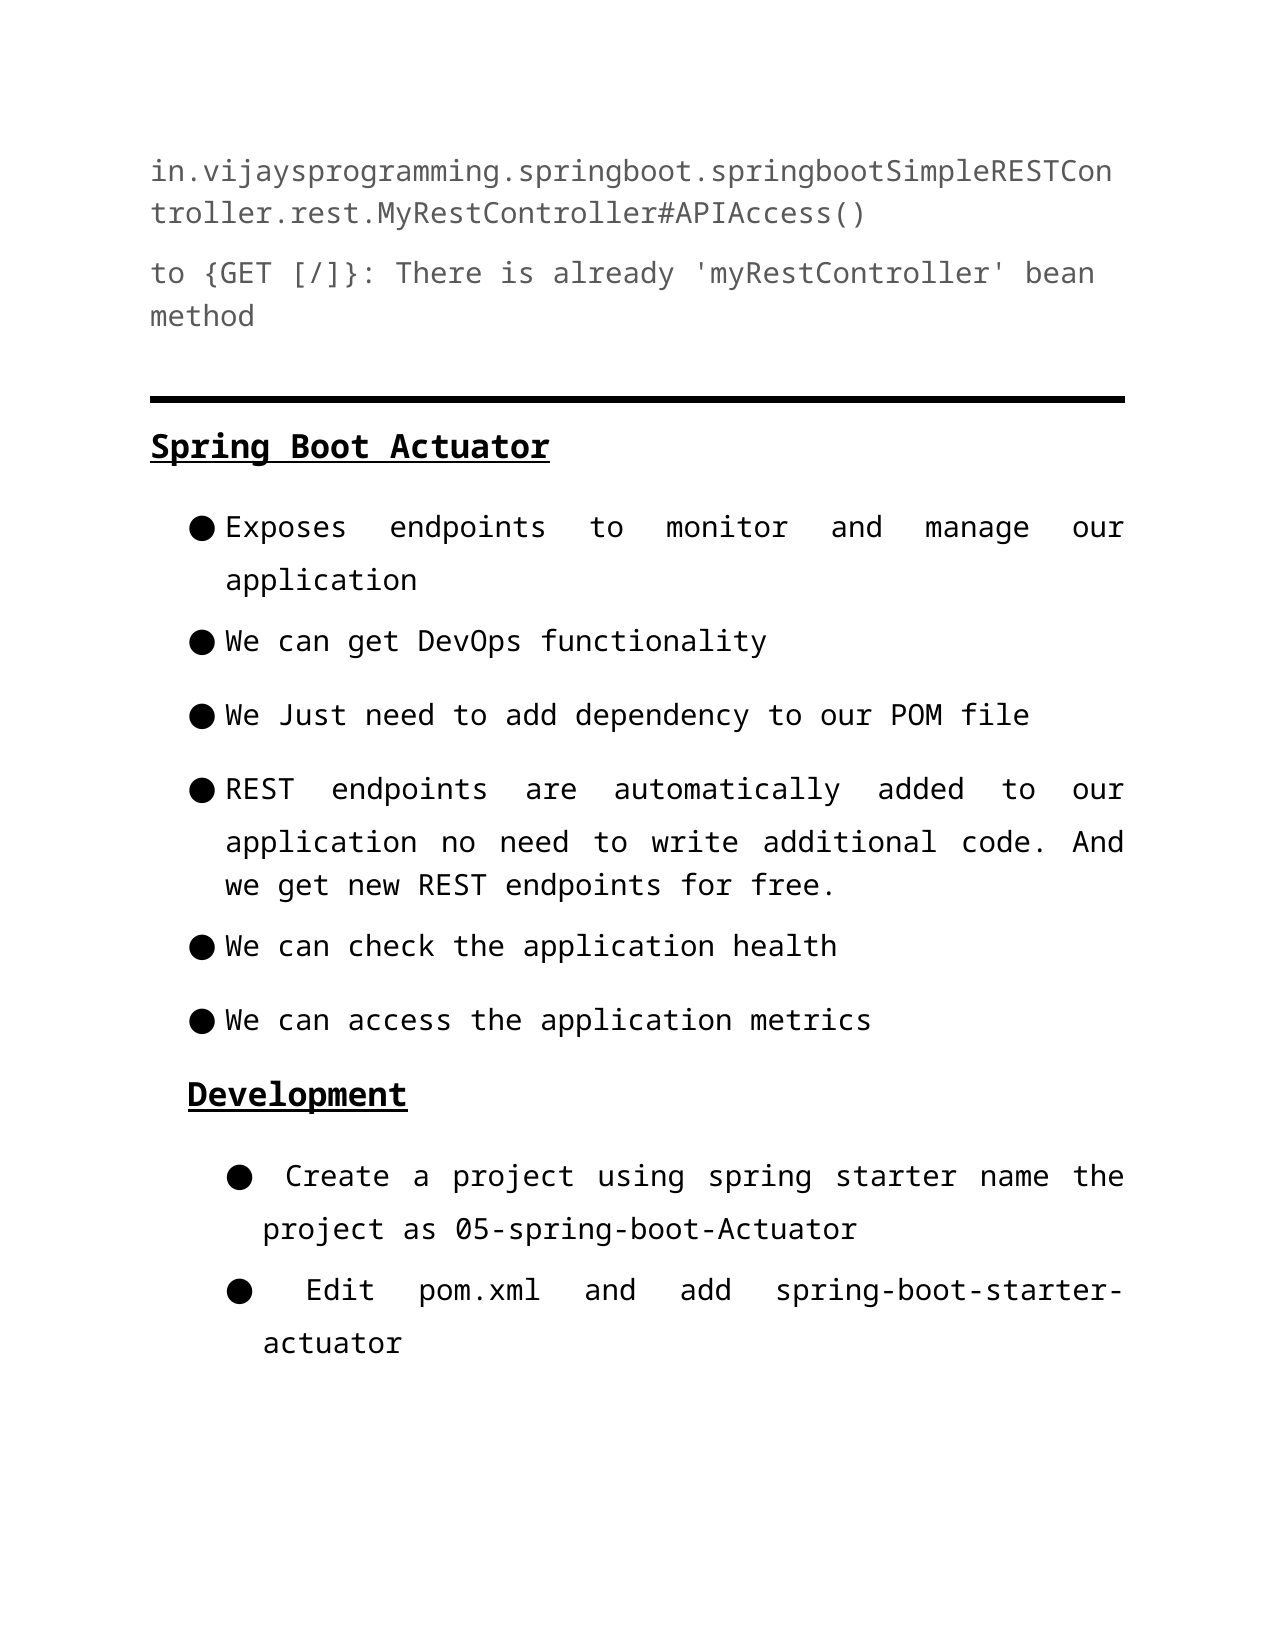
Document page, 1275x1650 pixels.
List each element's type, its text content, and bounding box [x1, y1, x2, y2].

list Create a project using spring starter name the project as 05-spring-boot-Actuator [225, 1137, 1125, 1248]
list We can get DevOps functionality [187, 602, 1125, 671]
list REST endpoints are automatically added to our application no need to write additional code. And we get new REST endpoints for free. [187, 750, 1125, 904]
list Edit pom.xml and add spring-boot-starter-actuator [225, 1251, 1125, 1362]
text in.vijaysprogramming.springboot.springbootSimpleRESTController.rest.MyRestController#APIAccess() [150, 150, 1125, 232]
list Exposes endpoints to monitor and manage our application [187, 488, 1125, 599]
list We Just need to add dependency to our POM file [187, 676, 1125, 744]
list We can access the application metrics [187, 981, 1125, 1049]
text to {GET [/]}: There is already 'myRestController' bean method [150, 252, 1125, 335]
list We can check the application health [187, 907, 1125, 975]
text Spring Boot Actuator [150, 422, 1125, 468]
text Development [187, 1071, 1125, 1116]
